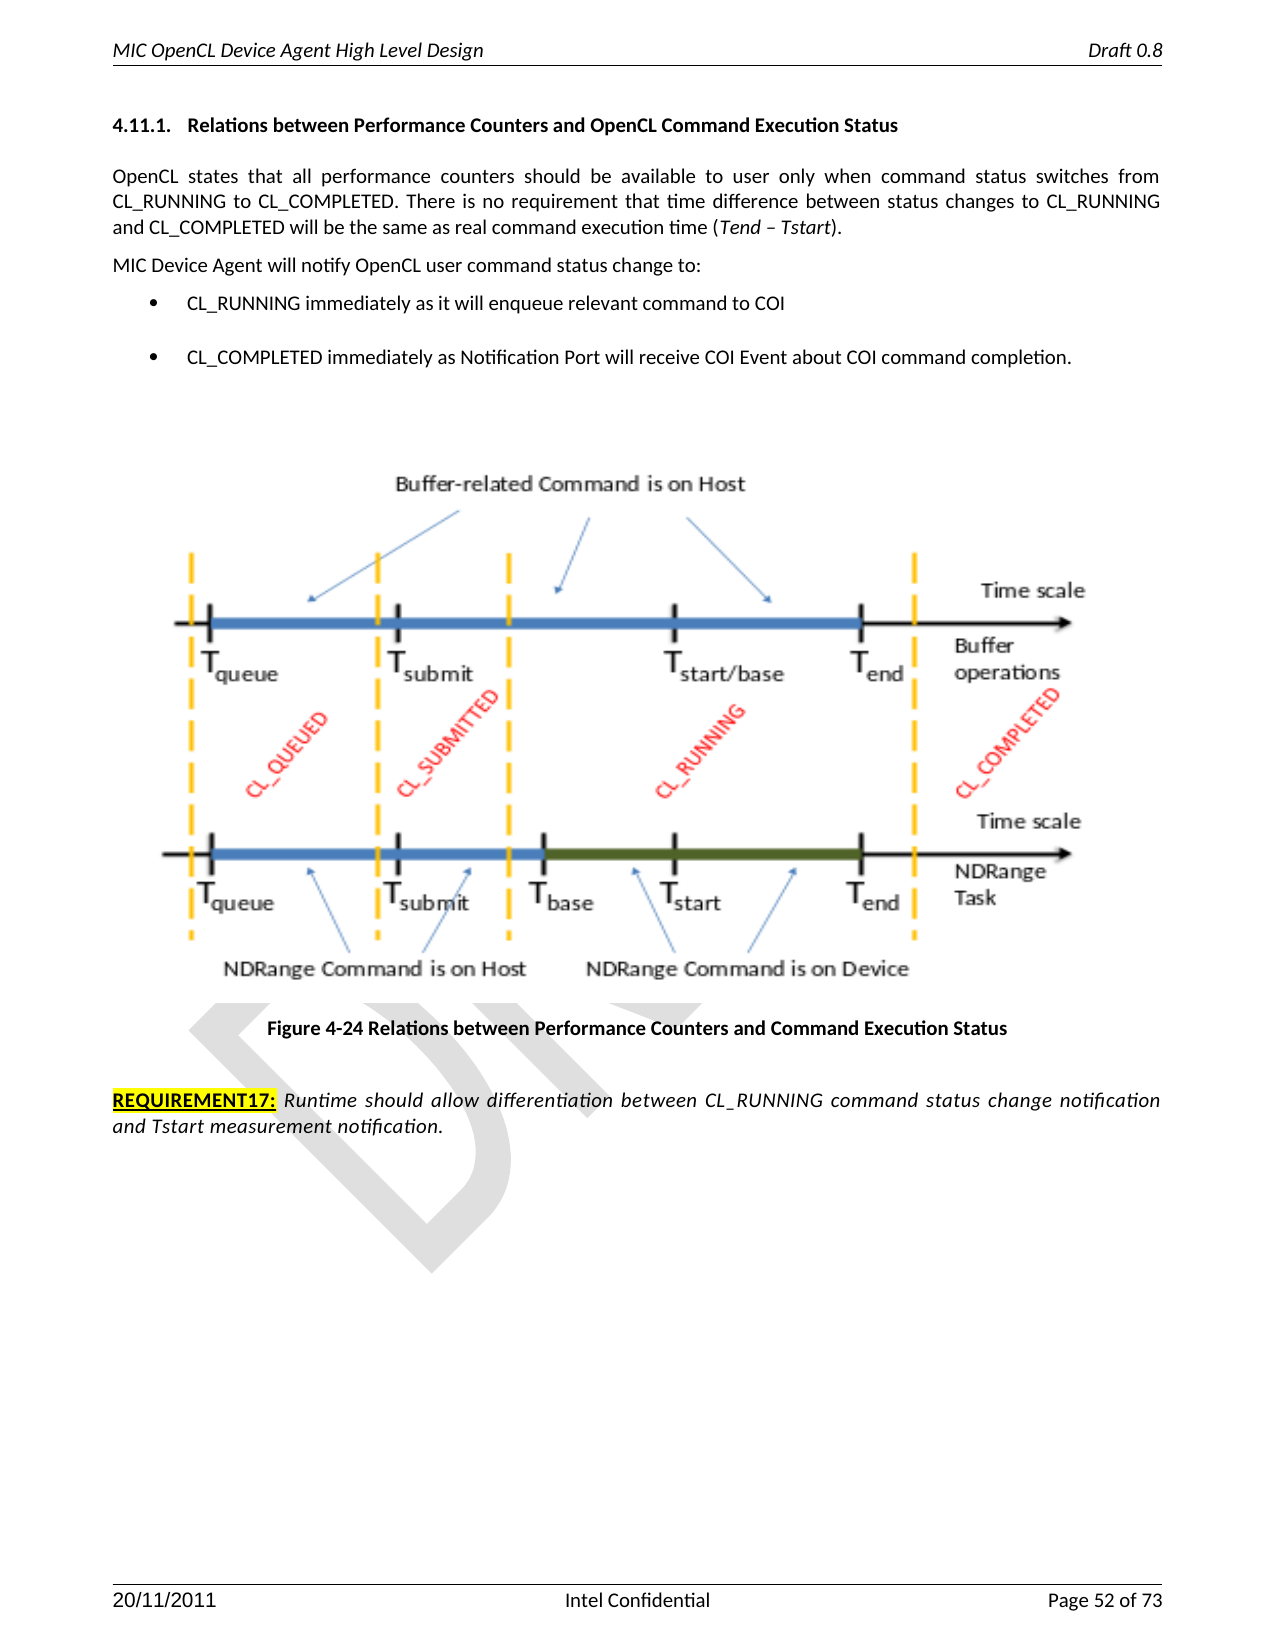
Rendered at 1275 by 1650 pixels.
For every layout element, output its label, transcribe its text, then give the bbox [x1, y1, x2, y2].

subtitle Relations between Performance Counters and OpenCL Command Execution Status [112, 112, 1162, 138]
text OpenCL states that all performance counters should be available to user only when command status switches from CL_RUNNING to CL_COMPLETED. There is no requirement that time difference between status changes to CL_RUNNING and CL_COMPLETED will be the same as real command execution time (Tend – Tstart). [112, 163, 1162, 239]
text REQUIREMENT17: Runtime should allow differentiation between CL_RUNNING command status change notification and Tstart measurement notification. [112, 1088, 1162, 1138]
text MIC Device Agent will notify OpenCL user command status change to: [112, 252, 1162, 277]
list CL_RUNNING immediately as it will enqueue relevant command to COI [150, 290, 1162, 315]
list CL_COMPLETED immediately as Notification Port will receive COI Event about COI command completion. [150, 344, 1162, 370]
